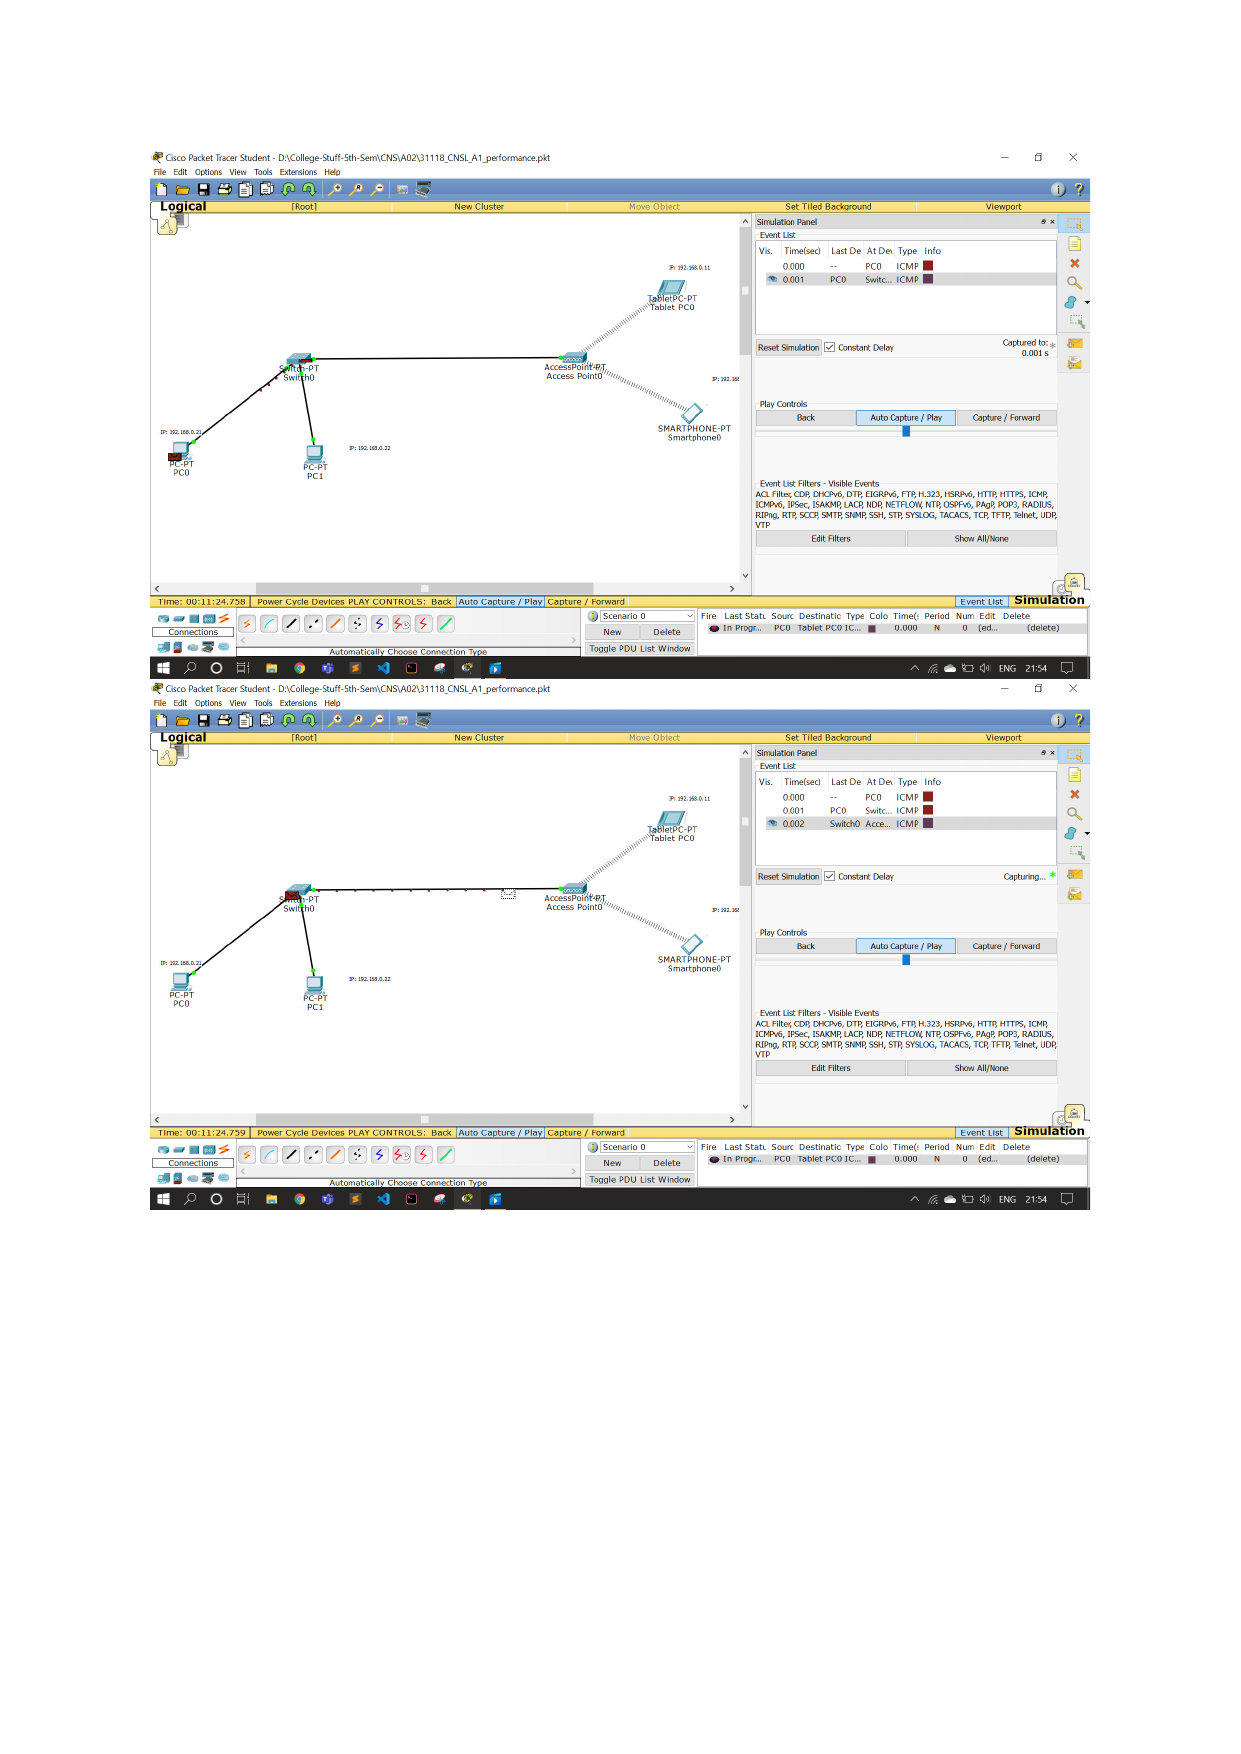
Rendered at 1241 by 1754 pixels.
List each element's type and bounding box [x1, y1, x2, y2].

picture [150, 681, 1091, 1210]
picture [150, 150, 1091, 679]
